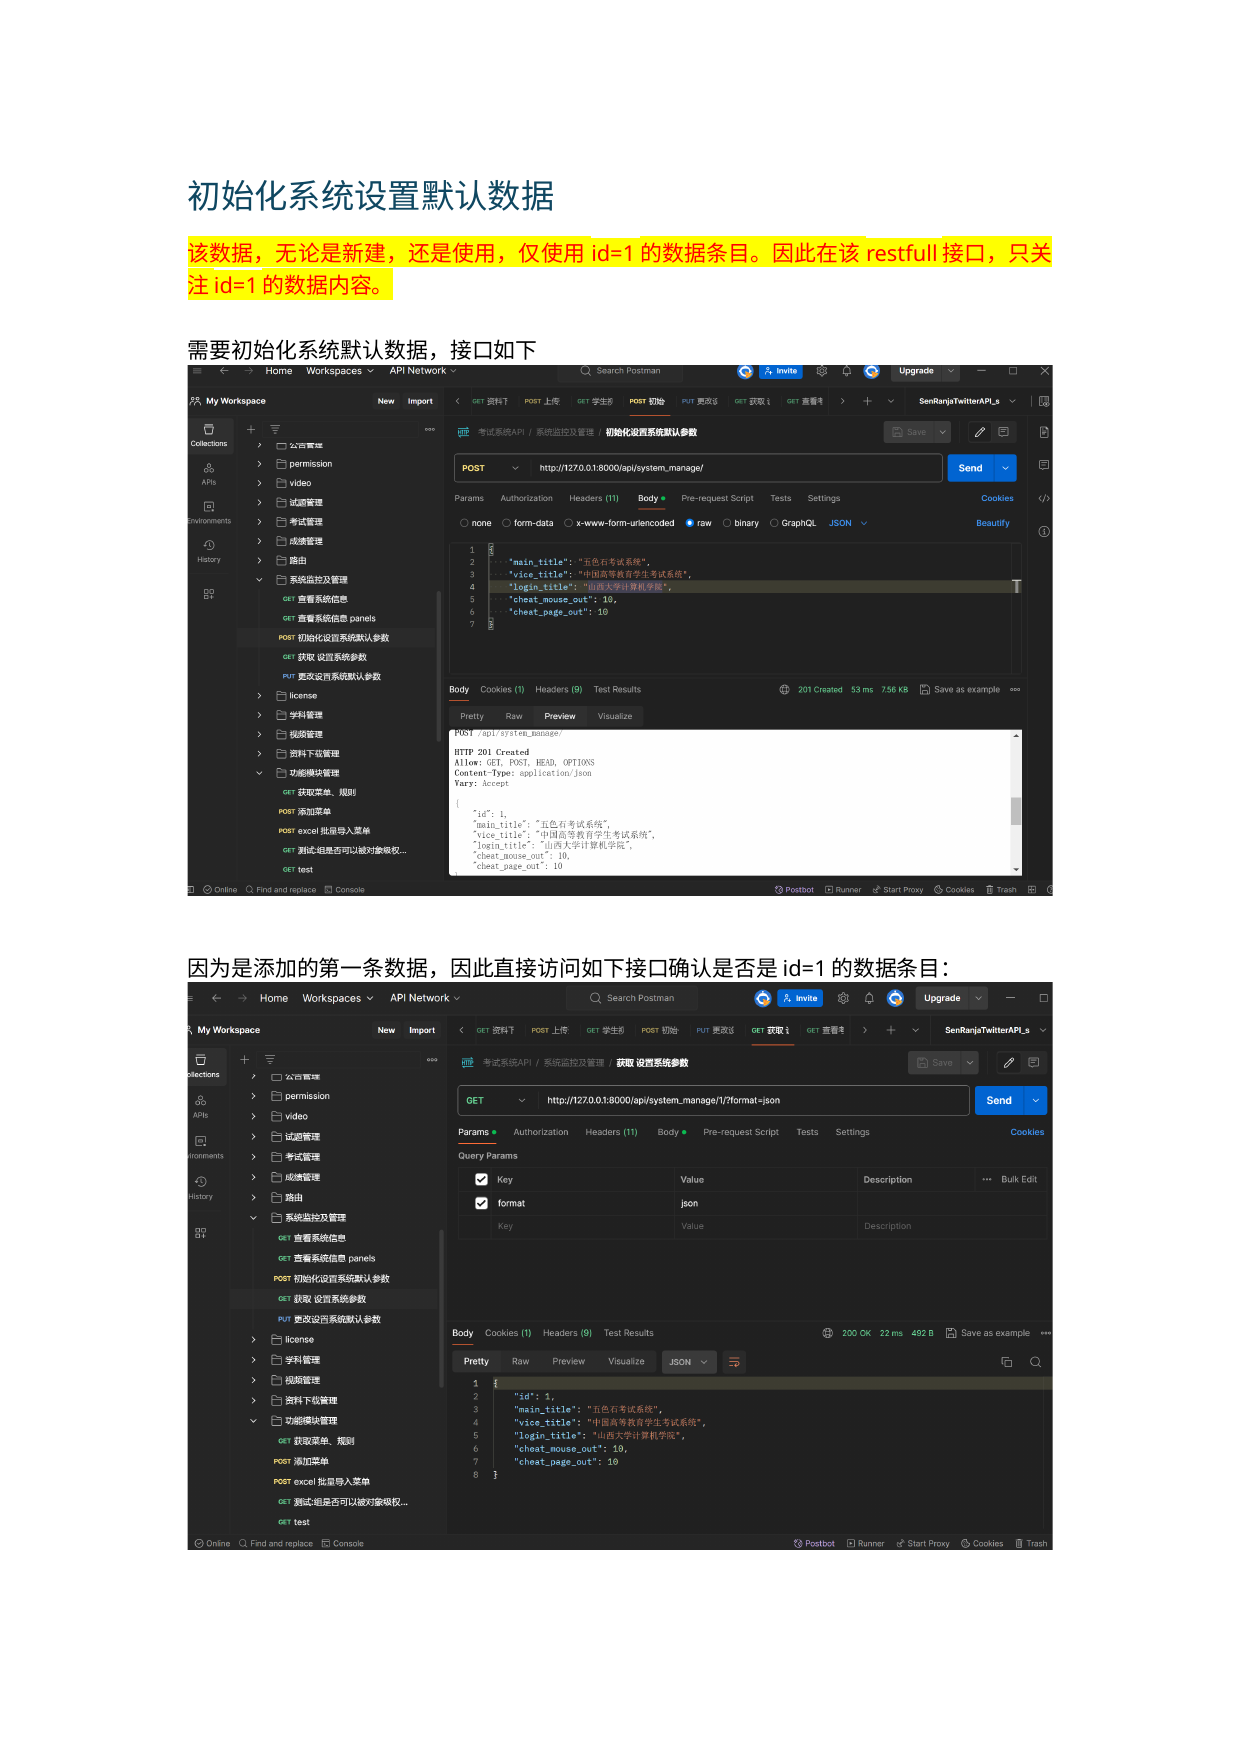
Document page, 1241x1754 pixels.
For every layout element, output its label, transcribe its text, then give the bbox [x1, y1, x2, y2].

text 因为是添加的第一条数据，因此直接访问如下接口确认是否是id=1的数据条目： [187, 950, 1053, 982]
picture [187, 365, 1053, 896]
text 该数据，无论是新建，还是使用，仅使用id=1的数据条目。因此在该restfull接口，只关注id=1的数据内容。 [187, 235, 1053, 300]
text 需要初始化系统默认数据，接口如下 [187, 333, 1053, 365]
subtitle 初始化系统设置默认数据 [187, 162, 1053, 227]
picture [187, 982, 1053, 1550]
